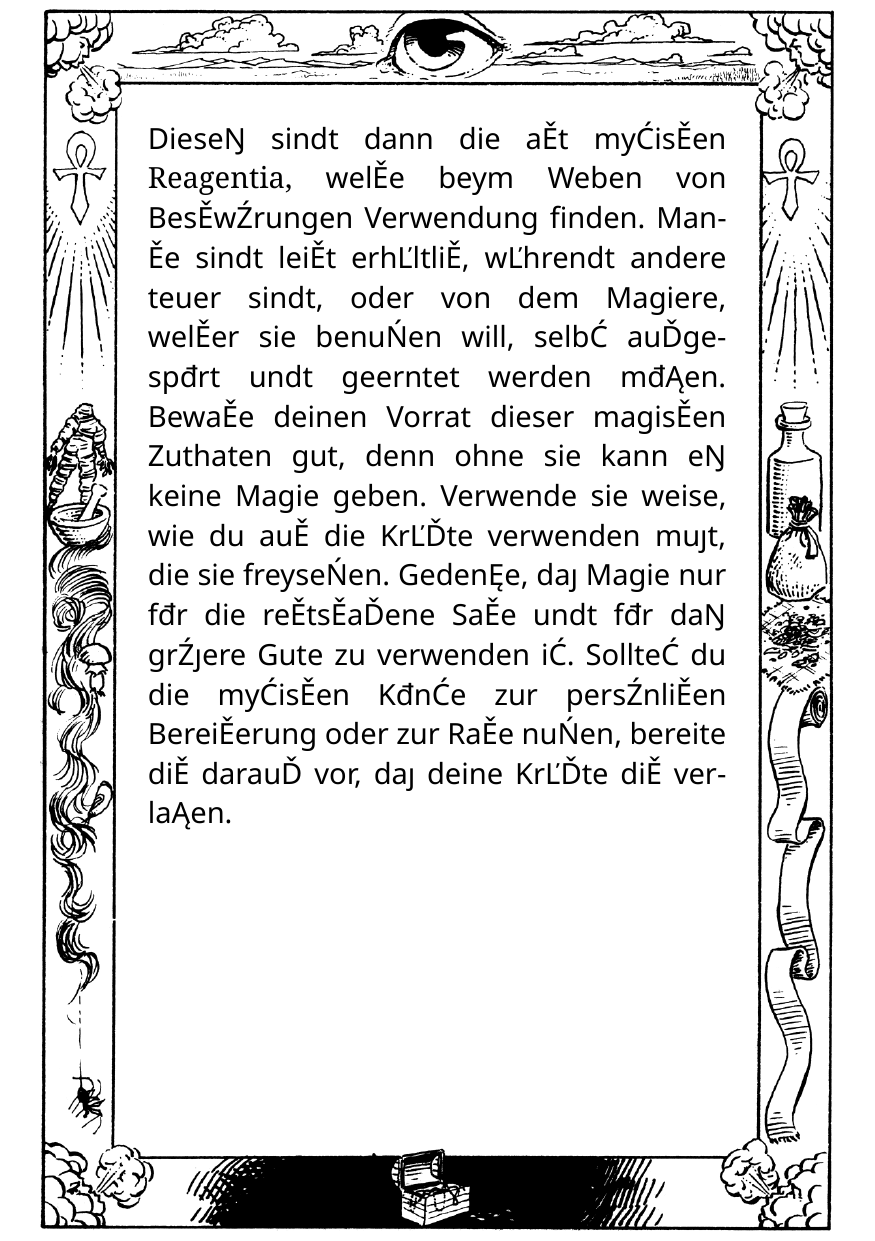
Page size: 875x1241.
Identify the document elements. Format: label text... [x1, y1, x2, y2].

picture [40, 9, 834, 1231]
text DieseŊ sindt dann die aĚt myĆisĚen Reagentia, welĚe beym Weben von BesĚwŹrungen Verwendung finden. ManĚe sindt leiĚt erhĽltliĚ, wĽhrendt andere teuer sindt, oder von dem Magiere, welĚer sie benuŃen will, selbĆ auĎgespđrt undt geerntet werden mđĄen. BewaĚe deinen Vorrat dieser magisĚen Zuthaten gut, denn ohne sie kann eŊ keine Magie geben. Verwende sie weise, wie du auĚ die KrĽĎte verwenden muȷt, die sie freyseŃen. GedenĘe, daȷ Magie nur fđr die reĚtsĚaĎene SaĚe undt fđr daŊ grŹȷere Gute zu verwenden iĆ. SollteĆ du die myĆisĚen KđnĆe zur persŹnliĚen BereiĚerung oder zur RaĚe nuŃen, bereite diĚ darauĎ vor, daȷ deine KrĽĎte diĚ verlaĄen. [148, 118, 726, 832]
